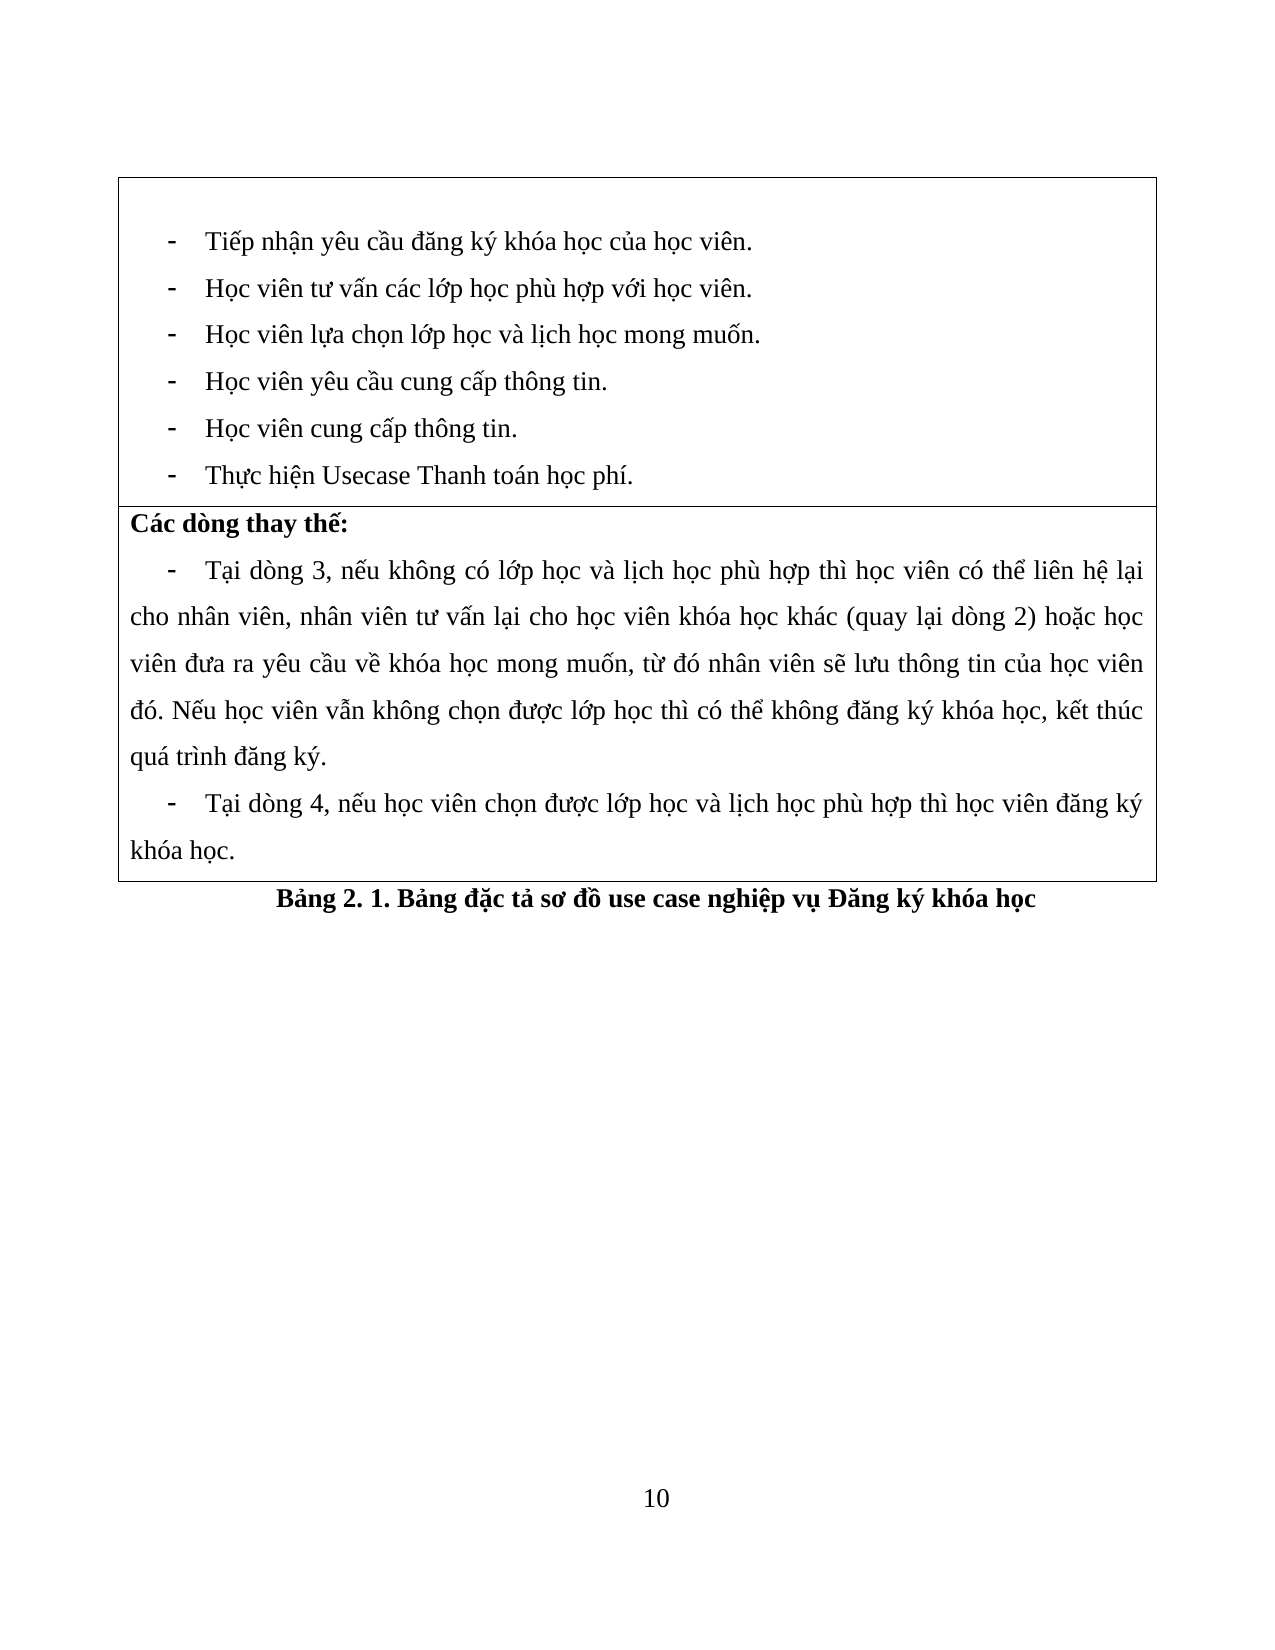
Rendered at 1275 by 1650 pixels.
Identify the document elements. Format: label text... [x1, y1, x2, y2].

text Bảng 2. 1. Bảng đặc tả sơ đồ use case nghiệp vụ Đăng ký khóa học [118, 882, 1157, 913]
table_cell Các dòng thay thế: Tại dòng 3, nếu không có lớp học và lịch học phù hợp thì học viên có thể liên hệ lại cho nhân viên, nhân viên tư vấn lại cho học viên khóa học khác (quay lại dòng 2) hoặc học viên đưa ra yêu cầu về khóa học mong muốn, từ đó nhân viên sẽ lưu thông tin của học viên đó. Nếu học viên vẫn không chọn được lớp học thì có thể không đăng ký khóa học, kết thúc quá trình đăng ký. Tại dòng 4, nếu học viên chọn được lớp học và lịch học phù hợp thì học viên đăng ký khóa học. [119, 507, 1156, 881]
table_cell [119, 178, 1156, 506]
